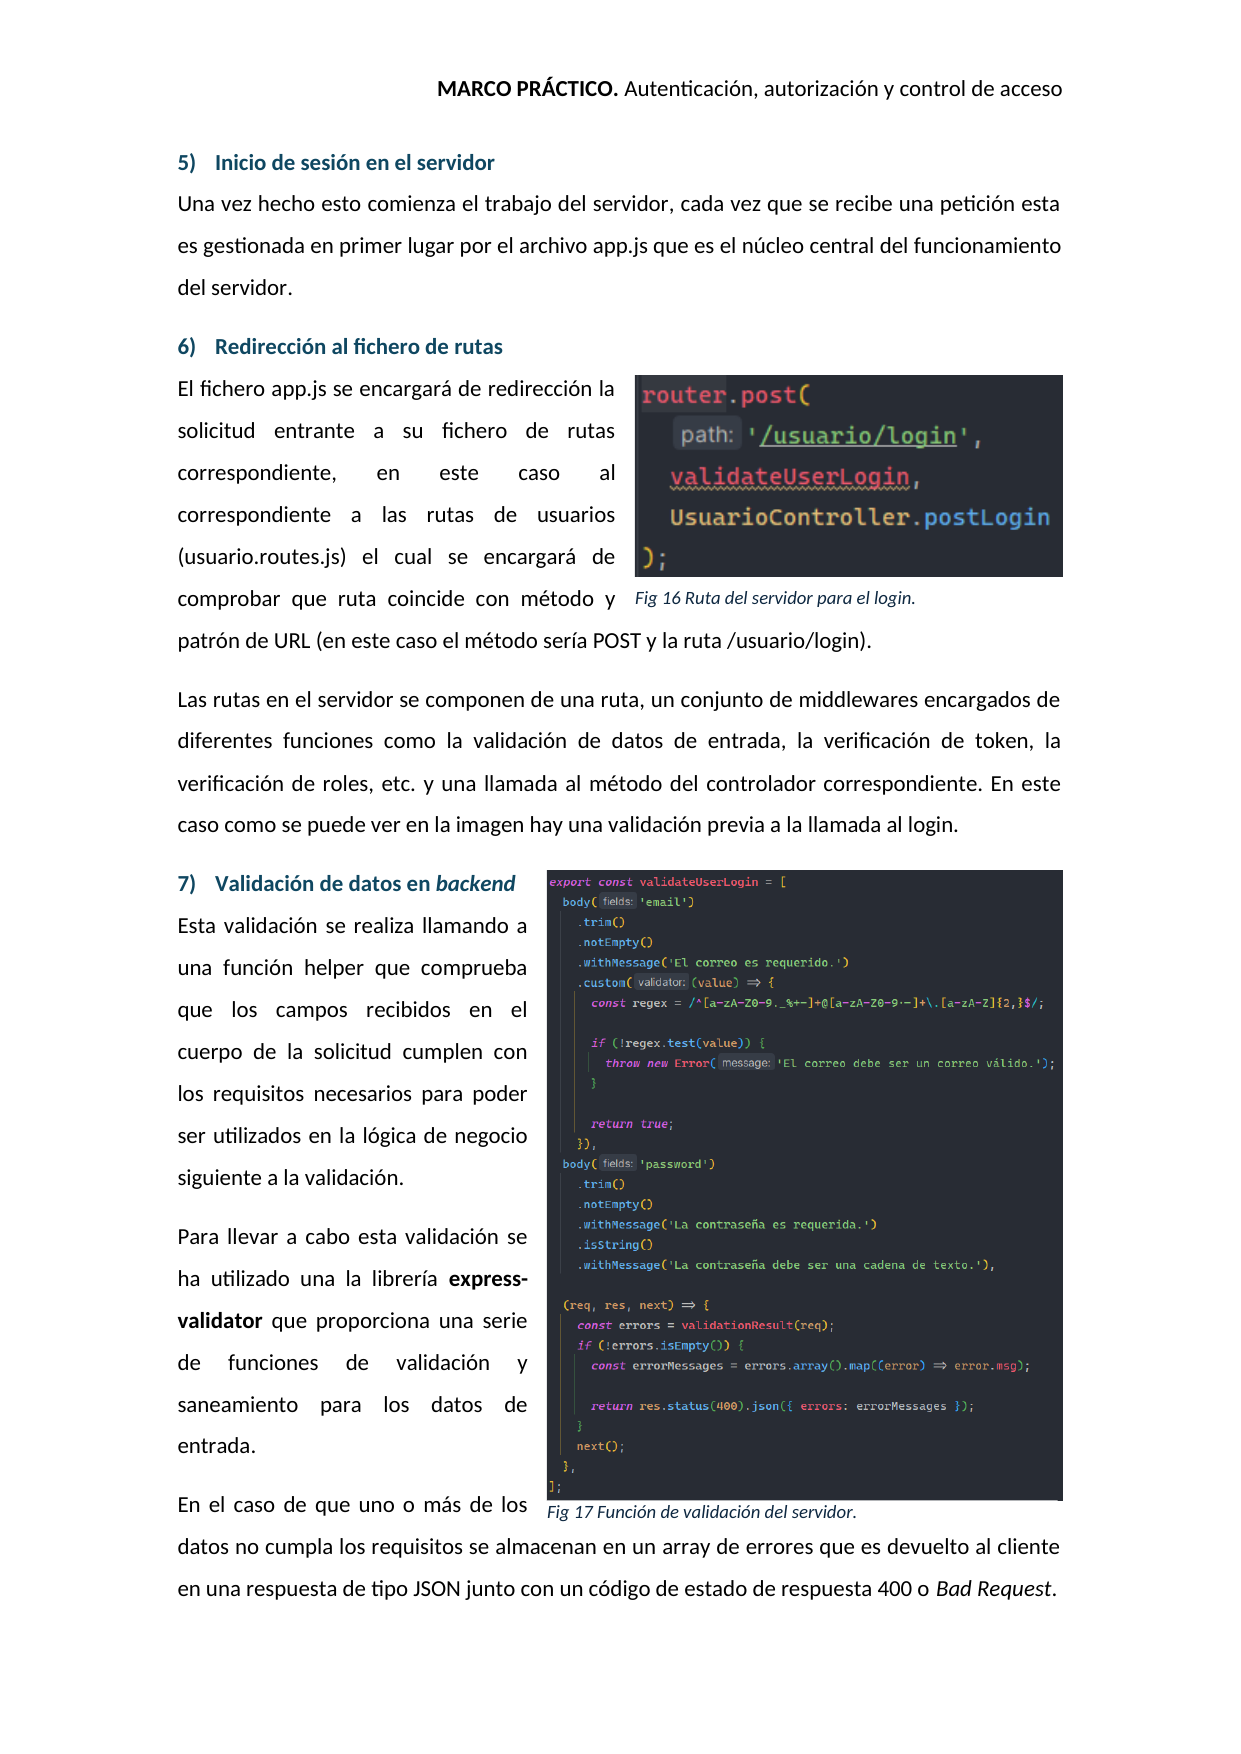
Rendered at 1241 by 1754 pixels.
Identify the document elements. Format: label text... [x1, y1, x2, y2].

text Las rutas en el servidor se componen de una ruta, un conjunto de middlewares encargados de diferentes funciones como la validación de datos de entrada, la verificación de token, la verificación de roles, etc. y una llamada al método del controlador correspondiente. En este caso como se puede ver en la imagen hay una validación previa a la llamada al login. [177, 685, 1063, 839]
picture [634, 375, 1063, 577]
text En el caso de que uno o más de los datos no cumpla los requisitos se almacenan en un array de errores que es devuelto al cliente en una respuesta de tipo JSON junto con un código de estado de respuesta 400 o Bad Request. [177, 1490, 1063, 1602]
text Esta validación se realiza llamando a una función helper que comprueba que los campos recibidos en el cuerpo de la solicitud cumplen con los requisitos necesarios para poder ser utilizados en la lógica de negocio siguiente a la validación. [177, 911, 546, 1191]
list Validación de datos en backend [177, 869, 1063, 897]
text Para llevar a cabo esta validación se ha utilizado una la librería express-validator que proporciona una serie de funciones de validación y saneamiento para los datos de entrada. [177, 1222, 546, 1460]
list Inicio de sesión en el servidor [177, 148, 1063, 176]
picture [546, 870, 1063, 1501]
list Redirección al fichero de rutas [177, 332, 1063, 360]
text Una vez hecho esto comienza el trabajo del servidor, cada vez que se recibe una petición esta es gestionada en primer lugar por el archivo app.js que es el núcleo central del funcionamiento del servidor. [177, 189, 1063, 302]
